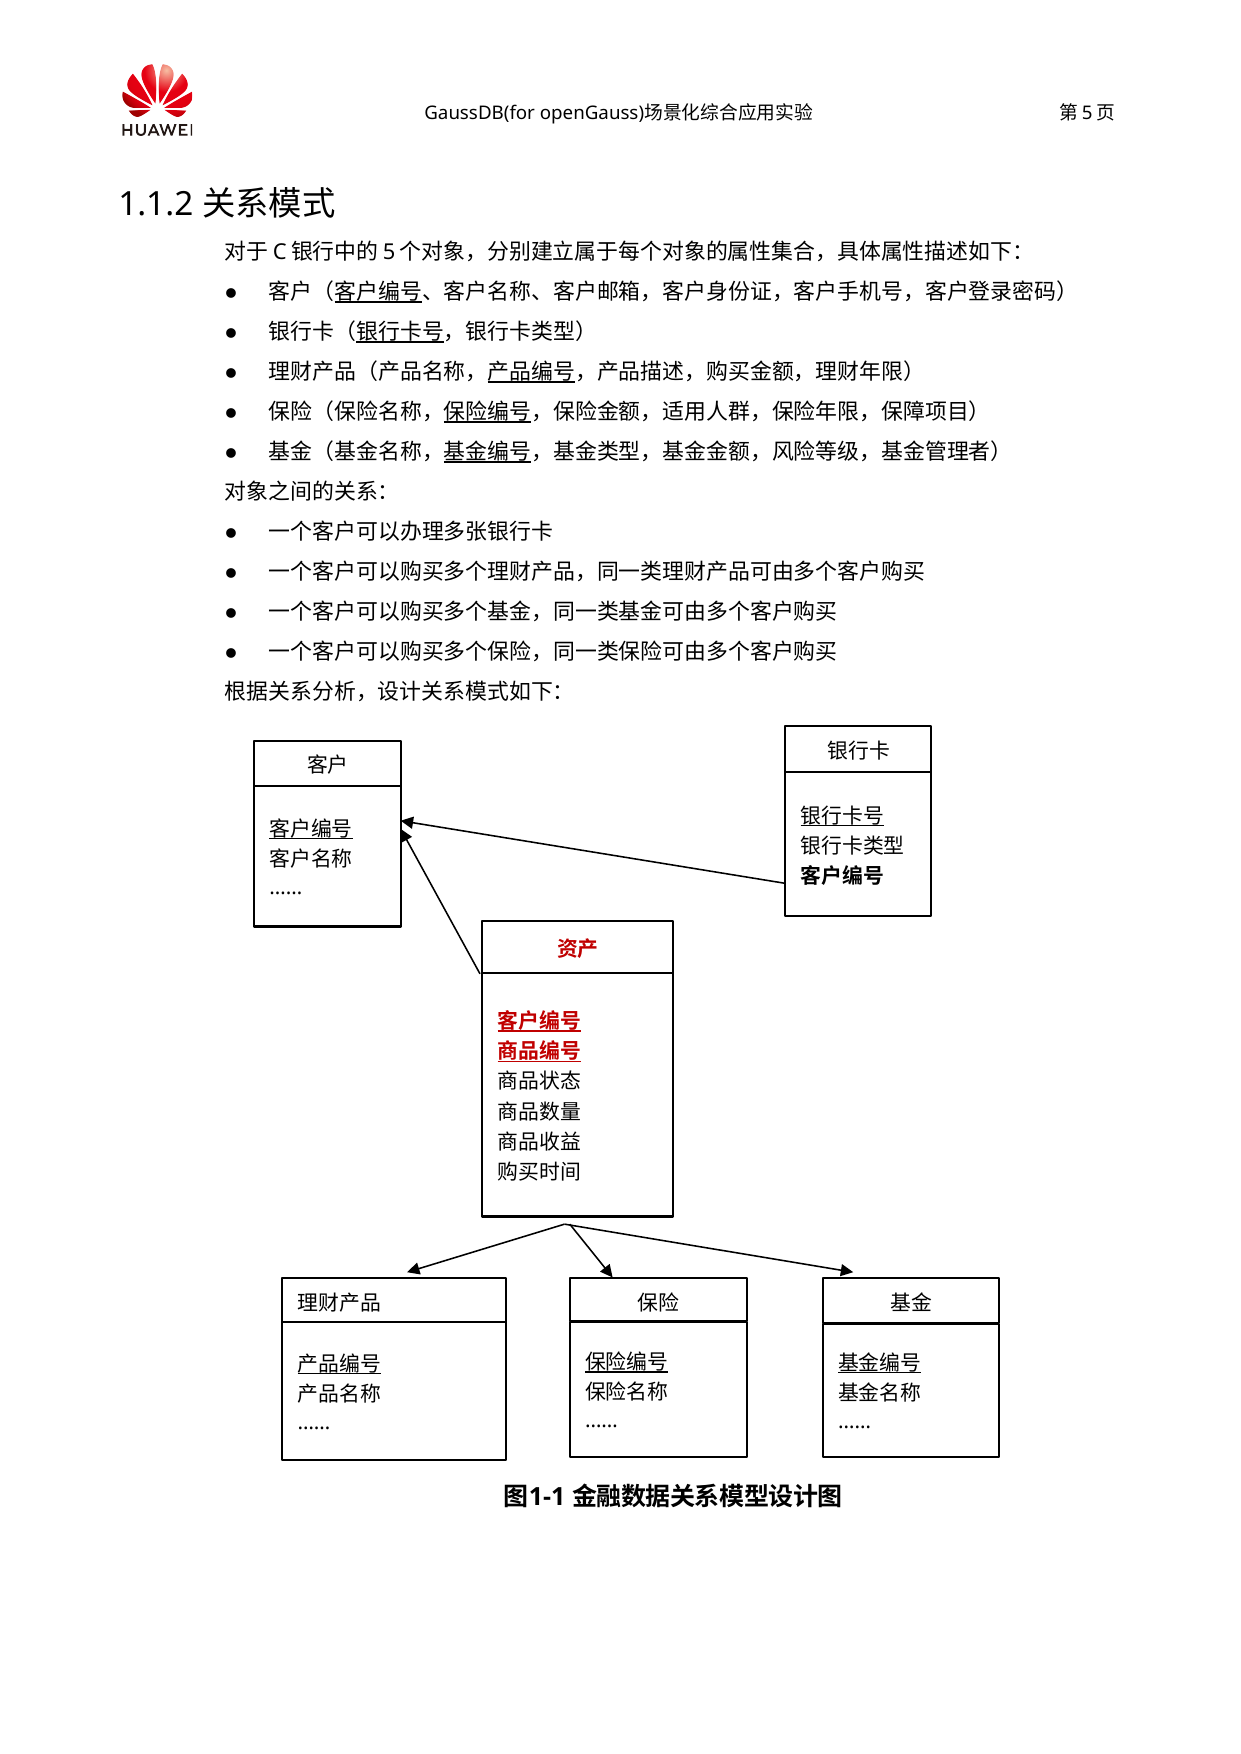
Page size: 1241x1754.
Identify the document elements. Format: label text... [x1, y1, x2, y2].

text 一个客户可以购买多个保险，同一类保险可由多个客户购买 [224, 634, 1122, 666]
subtitle 关系模式 [118, 177, 1122, 226]
text 对象之间的关系： [224, 474, 1122, 506]
text 对于C银行中的5个对象，分别建立属于每个对象的属性集合，具体属性描述如下： [224, 234, 1122, 266]
text 一个客户可以购买多个基金，同一类基金可由多个客户购买 [224, 594, 1122, 626]
picture [122, 64, 193, 136]
text 一个客户可以购买多个理财产品，同一类理财产品可由多个客户购买 [224, 554, 1122, 586]
list 保险（保险名称，保险编号，保险金额，适用人群，保险年限，保障项目） [224, 394, 1122, 426]
list 基金（基金名称，基金编号，基金类型，基金金额，风险等级，基金管理者） [224, 434, 1122, 466]
text 根据关系分析，设计关系模式如下： [224, 674, 1122, 706]
text 一个客户可以办理多张银行卡 [224, 514, 1122, 546]
list 客户（客户编号、客户名称、客户邮箱，客户身份证，客户手机号，客户登录密码） [224, 274, 1122, 306]
list 理财产品（产品名称，产品编号，产品描述，购买金额，理财年限） [224, 354, 1122, 386]
text 金融数据关系模型设计图 [224, 1477, 1122, 1513]
list 银行卡（银行卡号，银行卡类型） [224, 314, 1122, 346]
